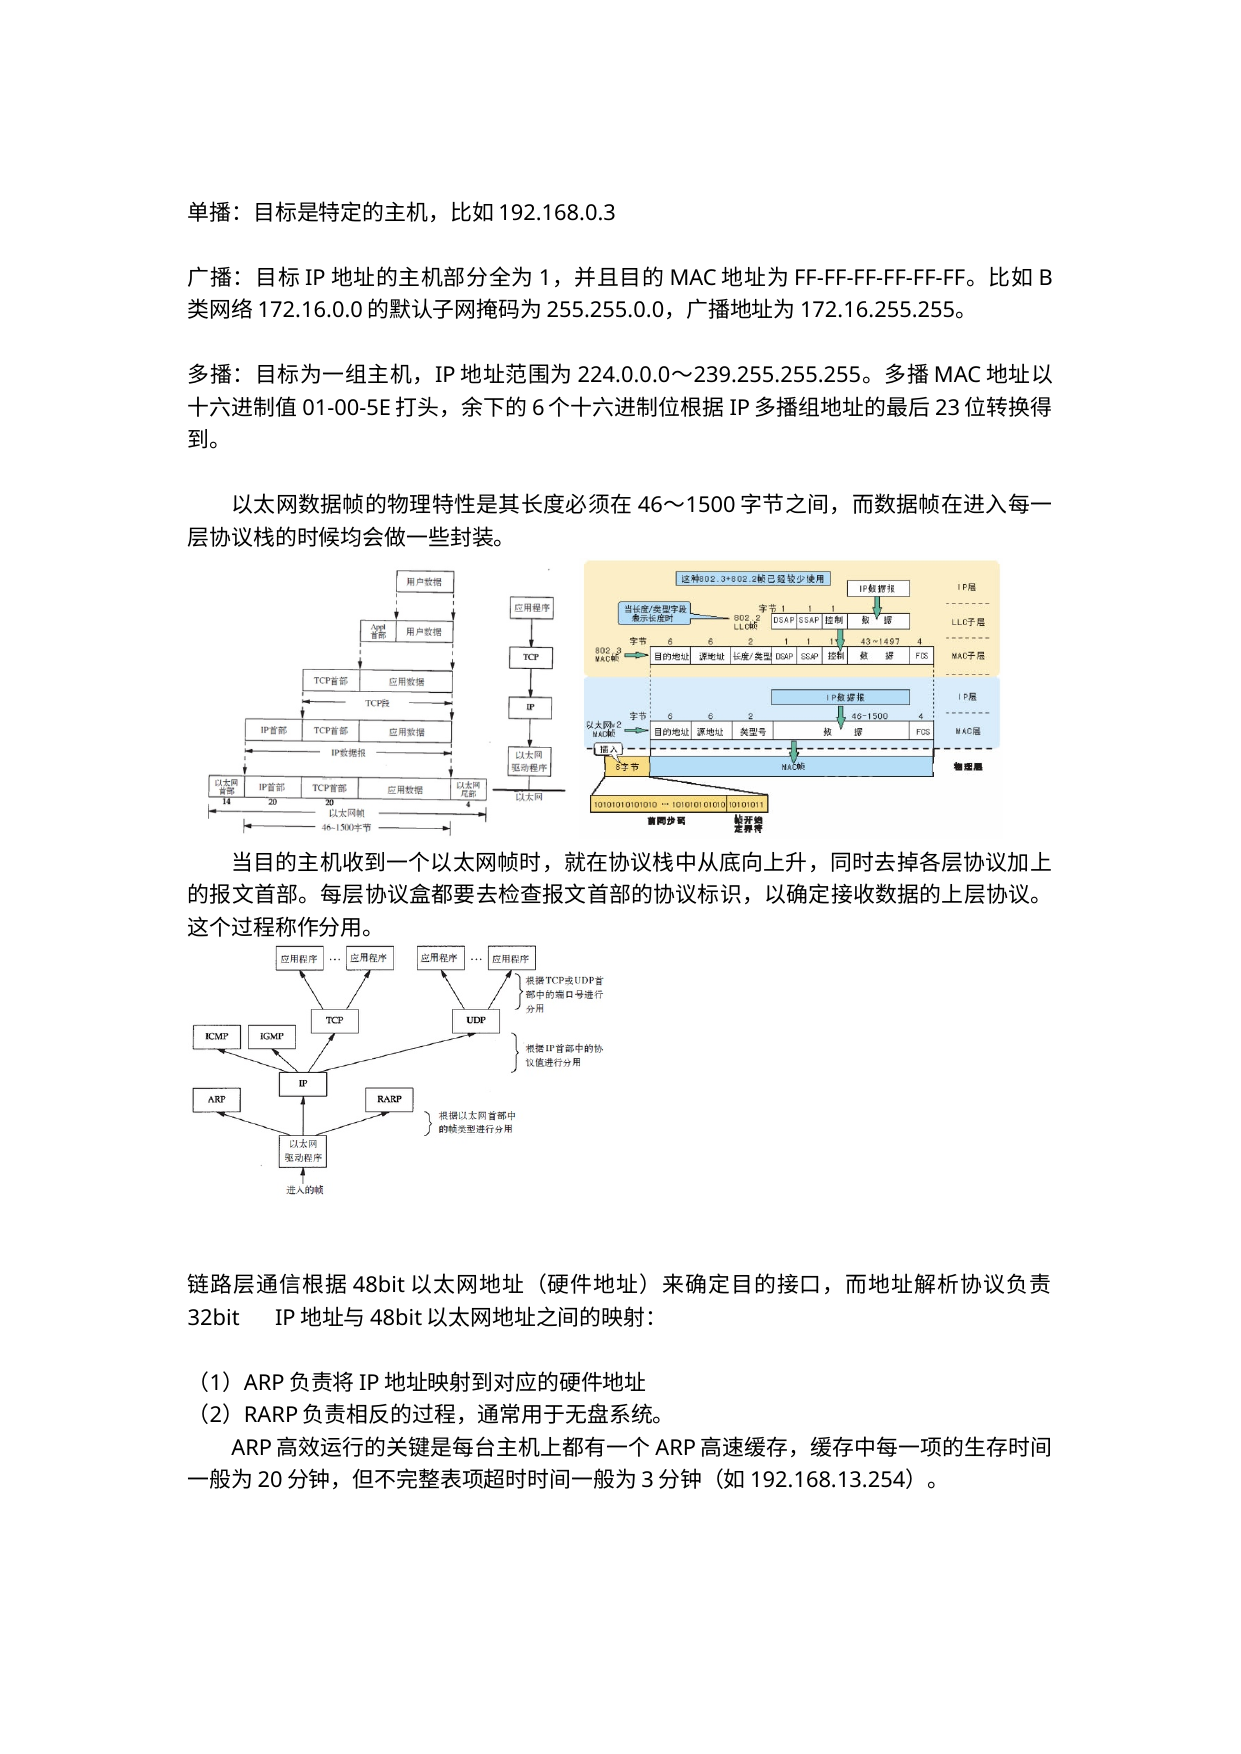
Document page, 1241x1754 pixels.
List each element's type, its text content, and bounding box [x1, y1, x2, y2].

picture [578, 558, 1003, 839]
text （1）ARP负责将IP地址映射到对应的硬件地址 [187, 1364, 1053, 1397]
picture [187, 942, 608, 1204]
text 单播：目标是特定的主机，比如192.168.0.3 [187, 194, 1053, 227]
text 当目的主机收到一个以太网帧时，就在协议栈中从底向上升，同时去掉各层协议加上的报文首部。每层协议盒都要去检查报文首部的协议标识，以确定接收数据的上层协议。这个过程称作分用。 [187, 844, 1053, 942]
text 以太网数据帧的物理特性是其长度必须在46～1500字节之间，而数据帧在进入每一层协议栈的时候均会做一些封装。 [187, 487, 1053, 552]
text ARP高效运行的关键是每台主机上都有一个ARP高速缓存，缓存中每一项的生存时间一般为20分钟，但不完整表项超时时间一般为3分钟（如192.168.13.254）。 [187, 1429, 1053, 1494]
text （2）RARP负责相反的过程，通常用于无盘系统。 [187, 1397, 1053, 1429]
text 多播：目标为一组主机，IP地址范围为224.0.0.0～239.255.255.255。多播MAC地址以十六进制值01-00-5E打头，余下的6个十六进制位根据IP多播组地址的最后23位转换得到。 [187, 357, 1053, 454]
text 链路层通信根据48bit以太网地址（硬件地址）来确定目的接口，而地址解析协议负责32bit IP地址与48bit以太网地址之间的映射： [187, 1267, 1053, 1332]
picture [187, 566, 573, 839]
text 广播：目标IP地址的主机部分全为1，并且目的MAC地址为FF-FF-FF-FF-FF-FF。比如B类网络172.16.0.0的默认子网掩码为255.255.0.0，广播地址为172.16.255.255。 [187, 259, 1053, 324]
